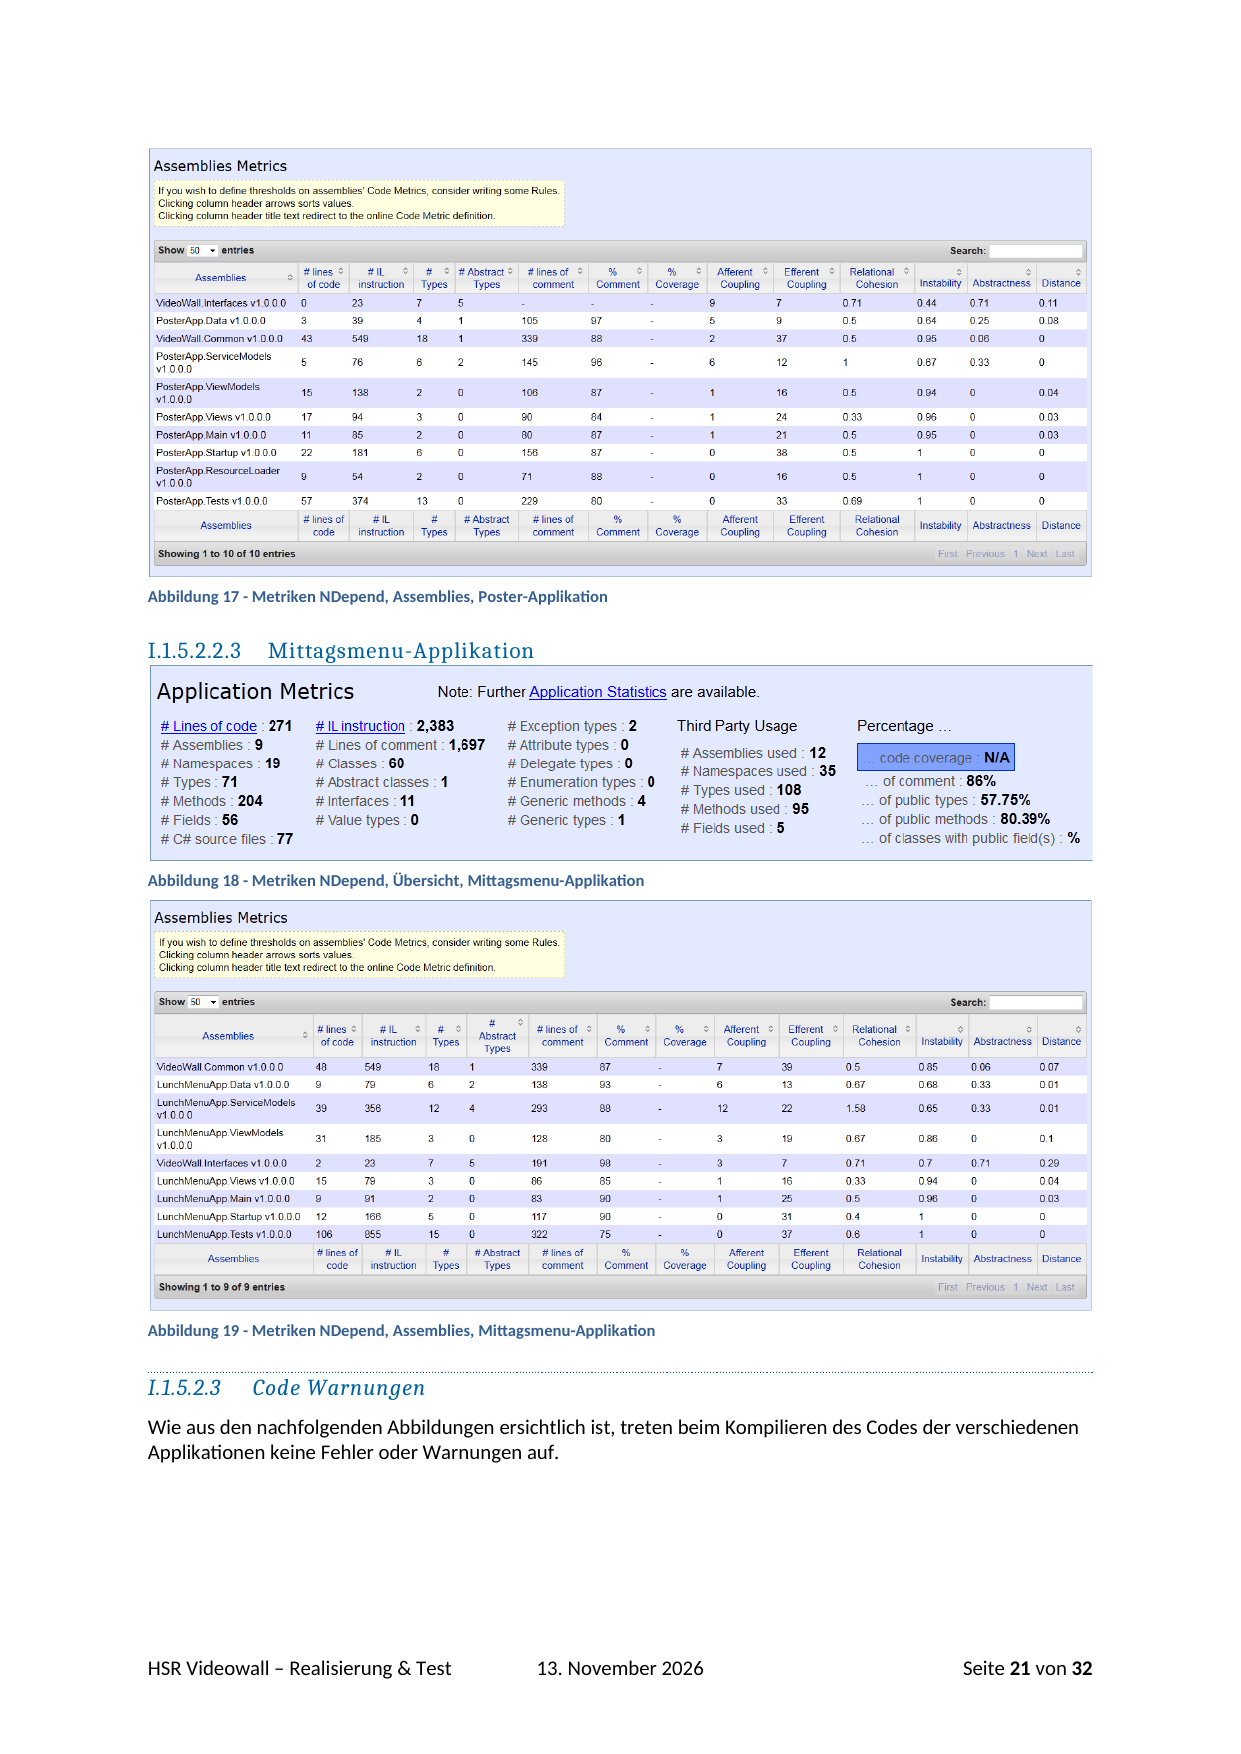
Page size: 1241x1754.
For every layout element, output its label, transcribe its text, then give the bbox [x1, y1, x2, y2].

subtitle Code Warnungen [148, 1372, 1093, 1402]
picture [147, 147, 1093, 578]
picture [147, 898, 1093, 1312]
picture [147, 663, 1093, 862]
subtitle Mittagsmenu-Applikation [148, 637, 1093, 663]
text Wie aus den nachfolgenden Abbildungen ersichtlich ist, treten beim Kompilieren des Codes der verschiedenen Applikationen keine Fehler oder Warnungen auf. [148, 1414, 1093, 1465]
